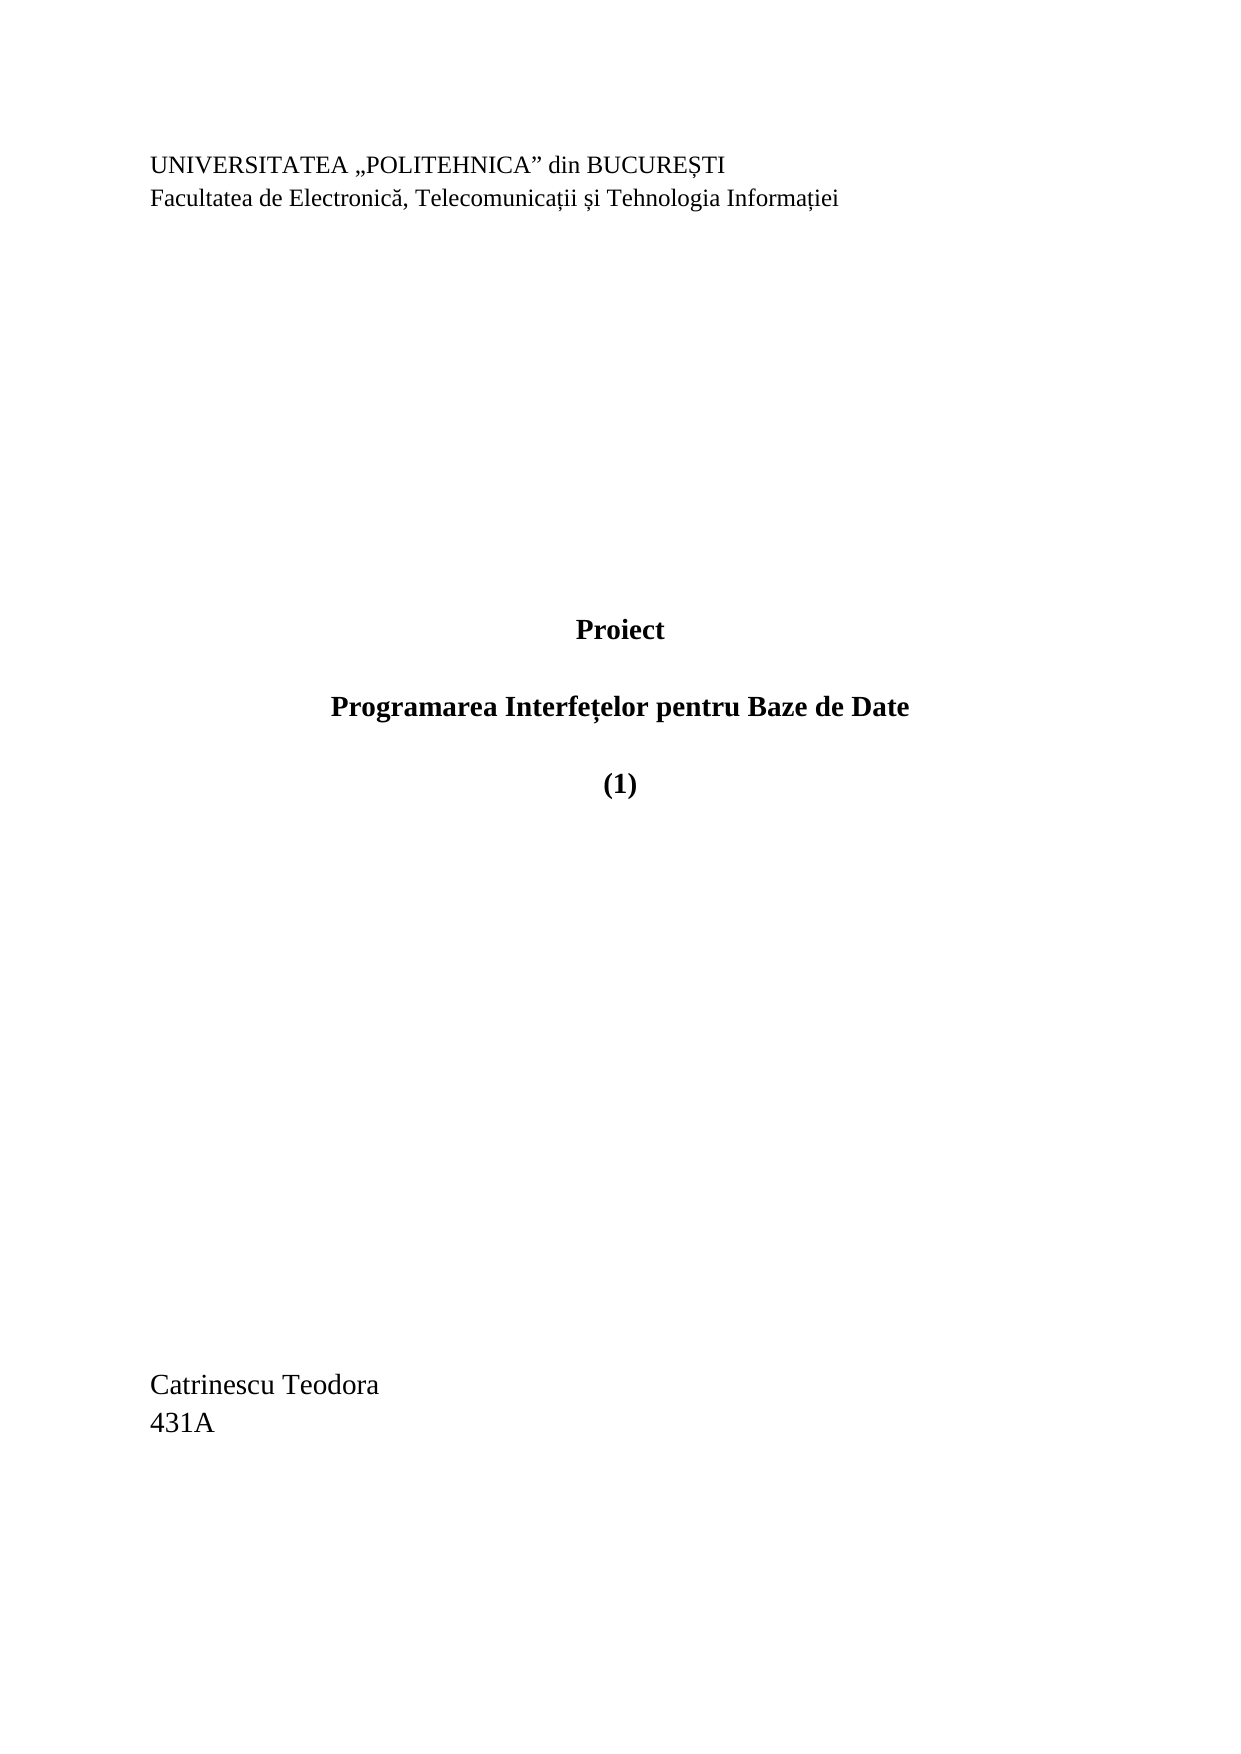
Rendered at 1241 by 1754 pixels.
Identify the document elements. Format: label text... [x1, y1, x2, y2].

text Catrinescu Teodora [150, 1367, 1090, 1401]
text Proiect [150, 612, 1090, 645]
text UNIVERSITATEA „POLITEHNICA” din BUCUREȘTI [150, 150, 1090, 179]
text Facultatea de Electronică, Telecomunicații și Tehnologia Informației [150, 183, 1090, 212]
text 431A [150, 1406, 1090, 1439]
text (1) [150, 766, 1090, 799]
text Programarea Interfețelor pentru Baze de Date [150, 689, 1090, 722]
